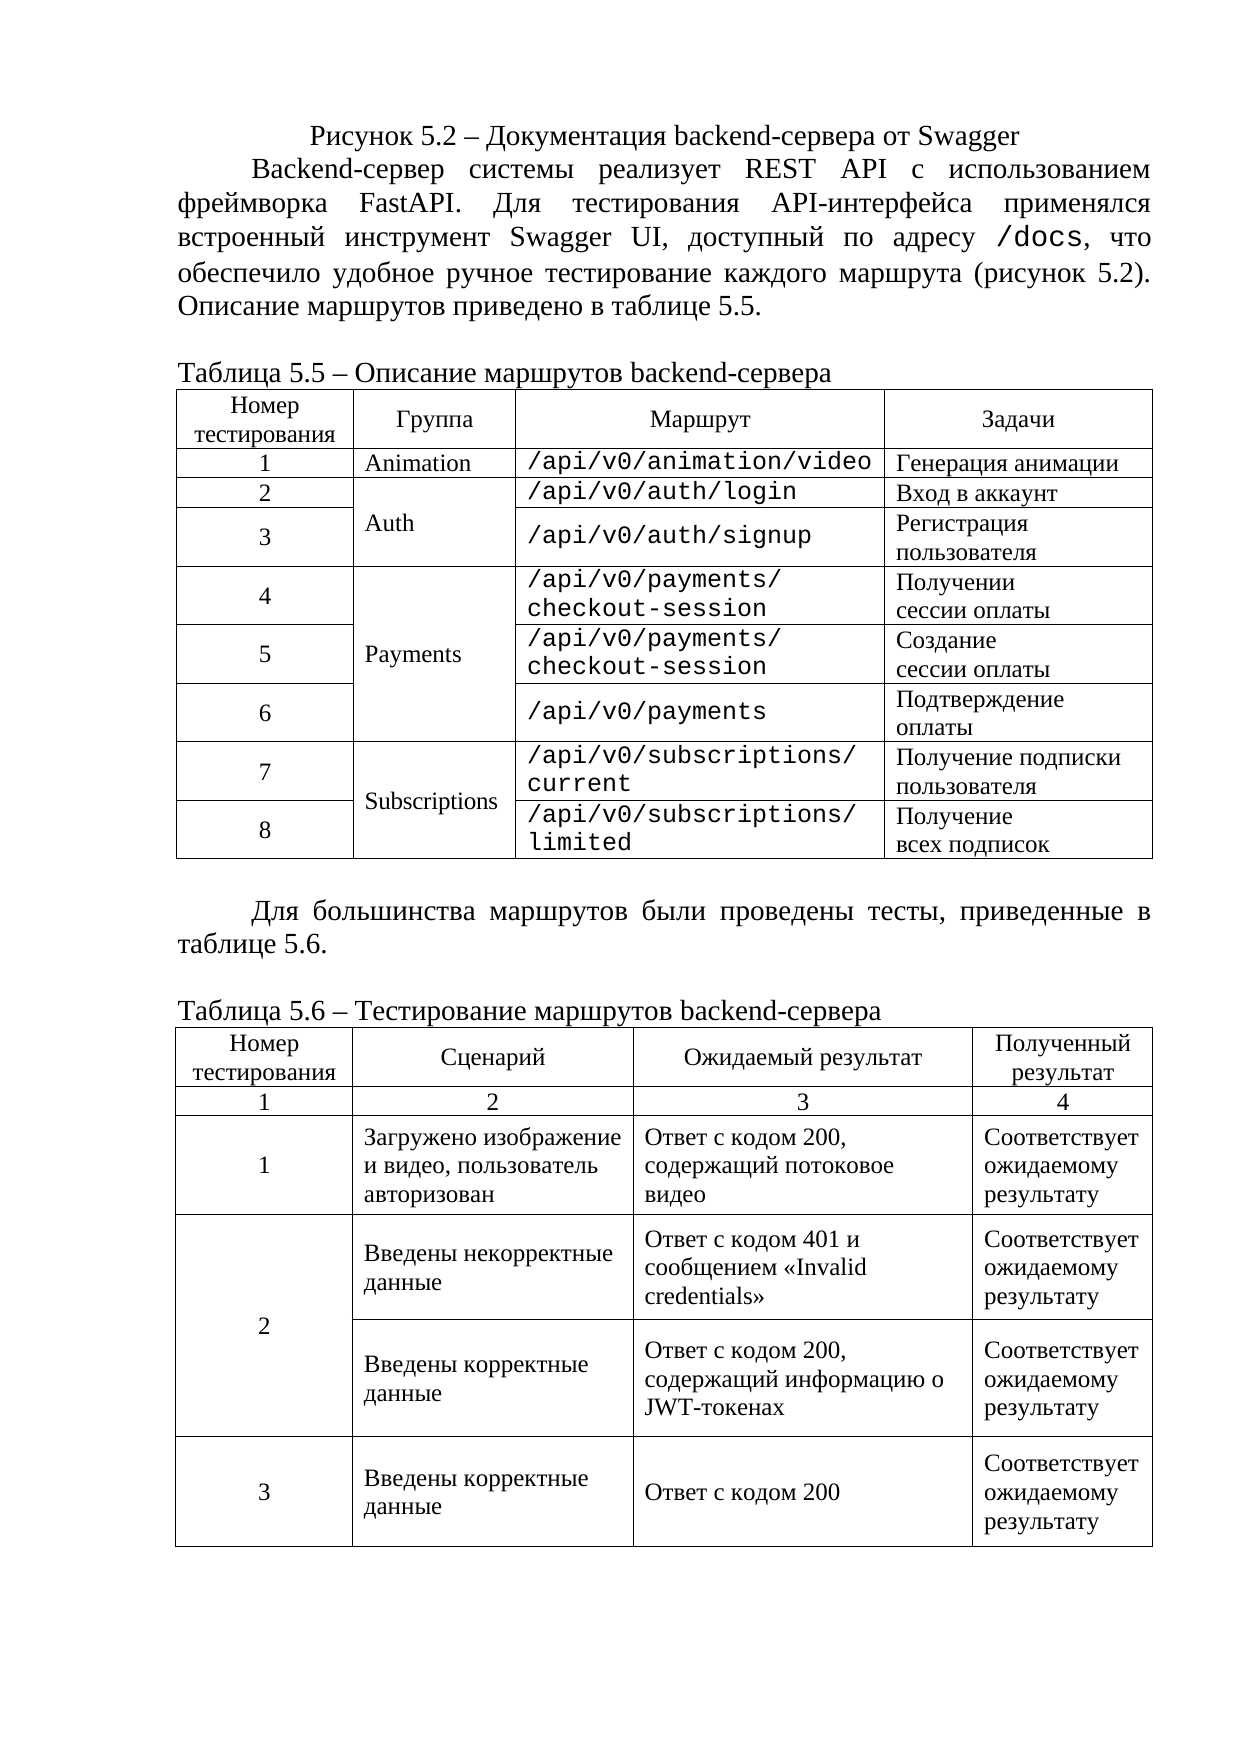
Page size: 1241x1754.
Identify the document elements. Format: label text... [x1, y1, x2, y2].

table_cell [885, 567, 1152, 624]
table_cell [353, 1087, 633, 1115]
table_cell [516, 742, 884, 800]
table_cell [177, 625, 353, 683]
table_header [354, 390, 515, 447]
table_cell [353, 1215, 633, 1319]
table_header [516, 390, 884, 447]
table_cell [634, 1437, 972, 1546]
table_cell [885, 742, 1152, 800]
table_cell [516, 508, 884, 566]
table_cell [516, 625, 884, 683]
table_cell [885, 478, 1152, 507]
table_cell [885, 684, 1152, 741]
text Backend-сервер системы реализует REST API с использованием фреймворка FastAPI. Для тестирования API-интерфейса применялся встроенный инструмент Swagger UI, доступный по адресу /docs, что обеспечило удобное ручное тестирование каждого маршрута (рисунок 5.2). Описание маршрутов приведено в таблице 5.5. [177, 152, 1152, 322]
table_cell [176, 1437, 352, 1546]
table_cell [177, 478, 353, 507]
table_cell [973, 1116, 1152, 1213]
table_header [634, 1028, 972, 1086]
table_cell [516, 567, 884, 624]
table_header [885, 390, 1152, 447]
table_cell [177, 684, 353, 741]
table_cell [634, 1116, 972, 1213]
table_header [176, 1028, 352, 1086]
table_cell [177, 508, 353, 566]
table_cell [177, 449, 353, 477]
text Рисунок 5.2 – Документация backend-сервера от Swagger [177, 118, 1152, 152]
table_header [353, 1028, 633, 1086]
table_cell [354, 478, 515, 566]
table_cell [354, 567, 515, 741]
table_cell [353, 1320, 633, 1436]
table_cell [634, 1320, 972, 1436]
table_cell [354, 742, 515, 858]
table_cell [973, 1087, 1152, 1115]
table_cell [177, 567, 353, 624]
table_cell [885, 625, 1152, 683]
text Таблица 5.6 – Тестирование маршрутов backend-сервера [177, 993, 1152, 1027]
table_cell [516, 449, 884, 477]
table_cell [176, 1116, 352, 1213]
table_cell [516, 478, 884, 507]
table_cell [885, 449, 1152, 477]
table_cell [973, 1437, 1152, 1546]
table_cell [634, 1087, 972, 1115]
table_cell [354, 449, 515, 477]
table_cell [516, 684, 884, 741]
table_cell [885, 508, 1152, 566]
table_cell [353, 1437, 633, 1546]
text Для большинства маршрутов были проведены тесты, приведенные в таблице 5.6. [177, 893, 1152, 960]
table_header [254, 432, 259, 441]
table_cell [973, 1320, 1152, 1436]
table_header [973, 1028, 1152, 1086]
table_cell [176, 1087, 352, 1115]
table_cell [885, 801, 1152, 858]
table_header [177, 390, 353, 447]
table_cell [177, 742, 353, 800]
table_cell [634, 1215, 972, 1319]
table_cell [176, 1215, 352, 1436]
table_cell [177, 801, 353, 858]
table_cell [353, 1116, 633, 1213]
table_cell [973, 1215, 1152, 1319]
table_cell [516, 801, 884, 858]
text Таблица 5.5 – Описание маршрутов backend-сервера [177, 355, 1152, 389]
